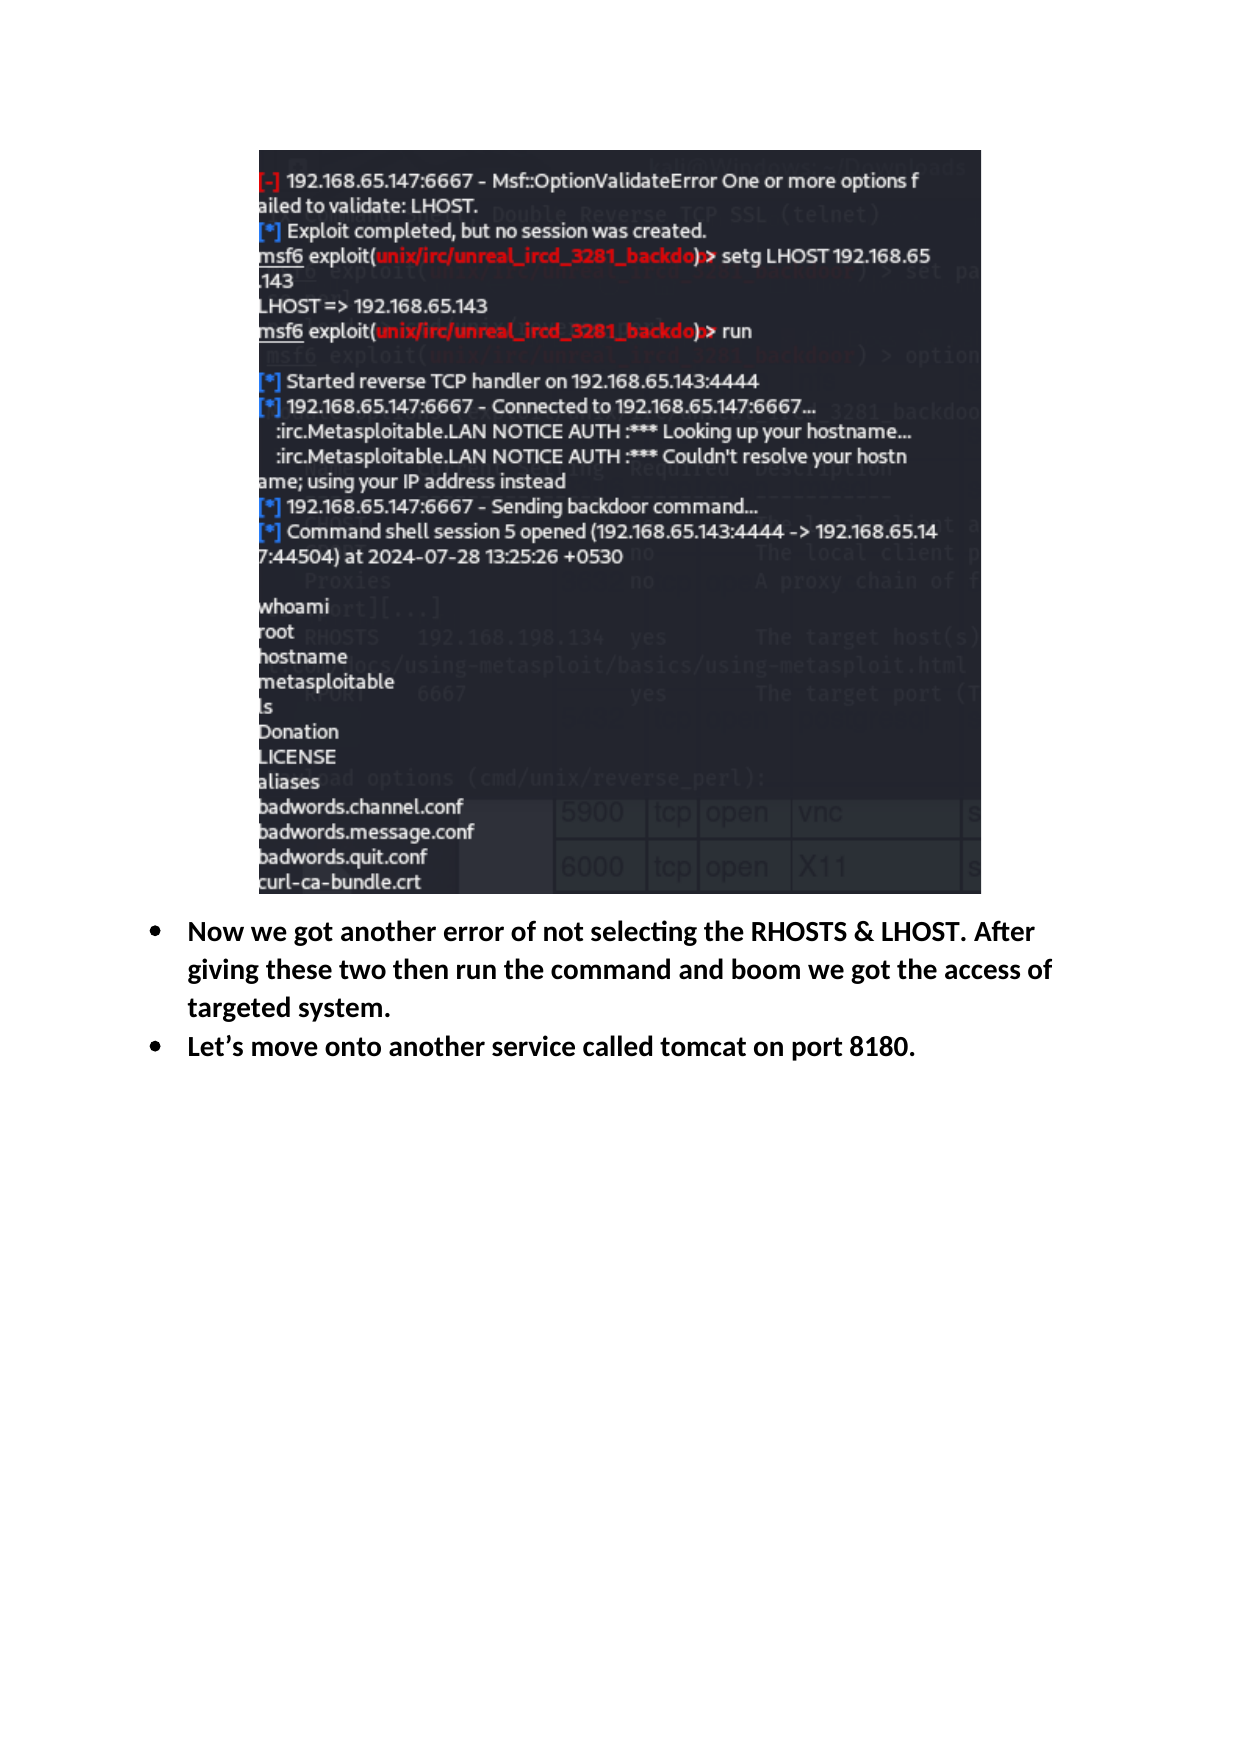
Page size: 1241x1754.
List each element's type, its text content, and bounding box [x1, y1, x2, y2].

list Let’s move onto another service called tomcat on port 8180. [150, 1028, 1090, 1064]
picture [259, 150, 982, 894]
list Now we got another error of not selecting the RHOSTS & LHOST. After giving these two then run the command and boom we got the access of targeted system. [150, 913, 1090, 1025]
